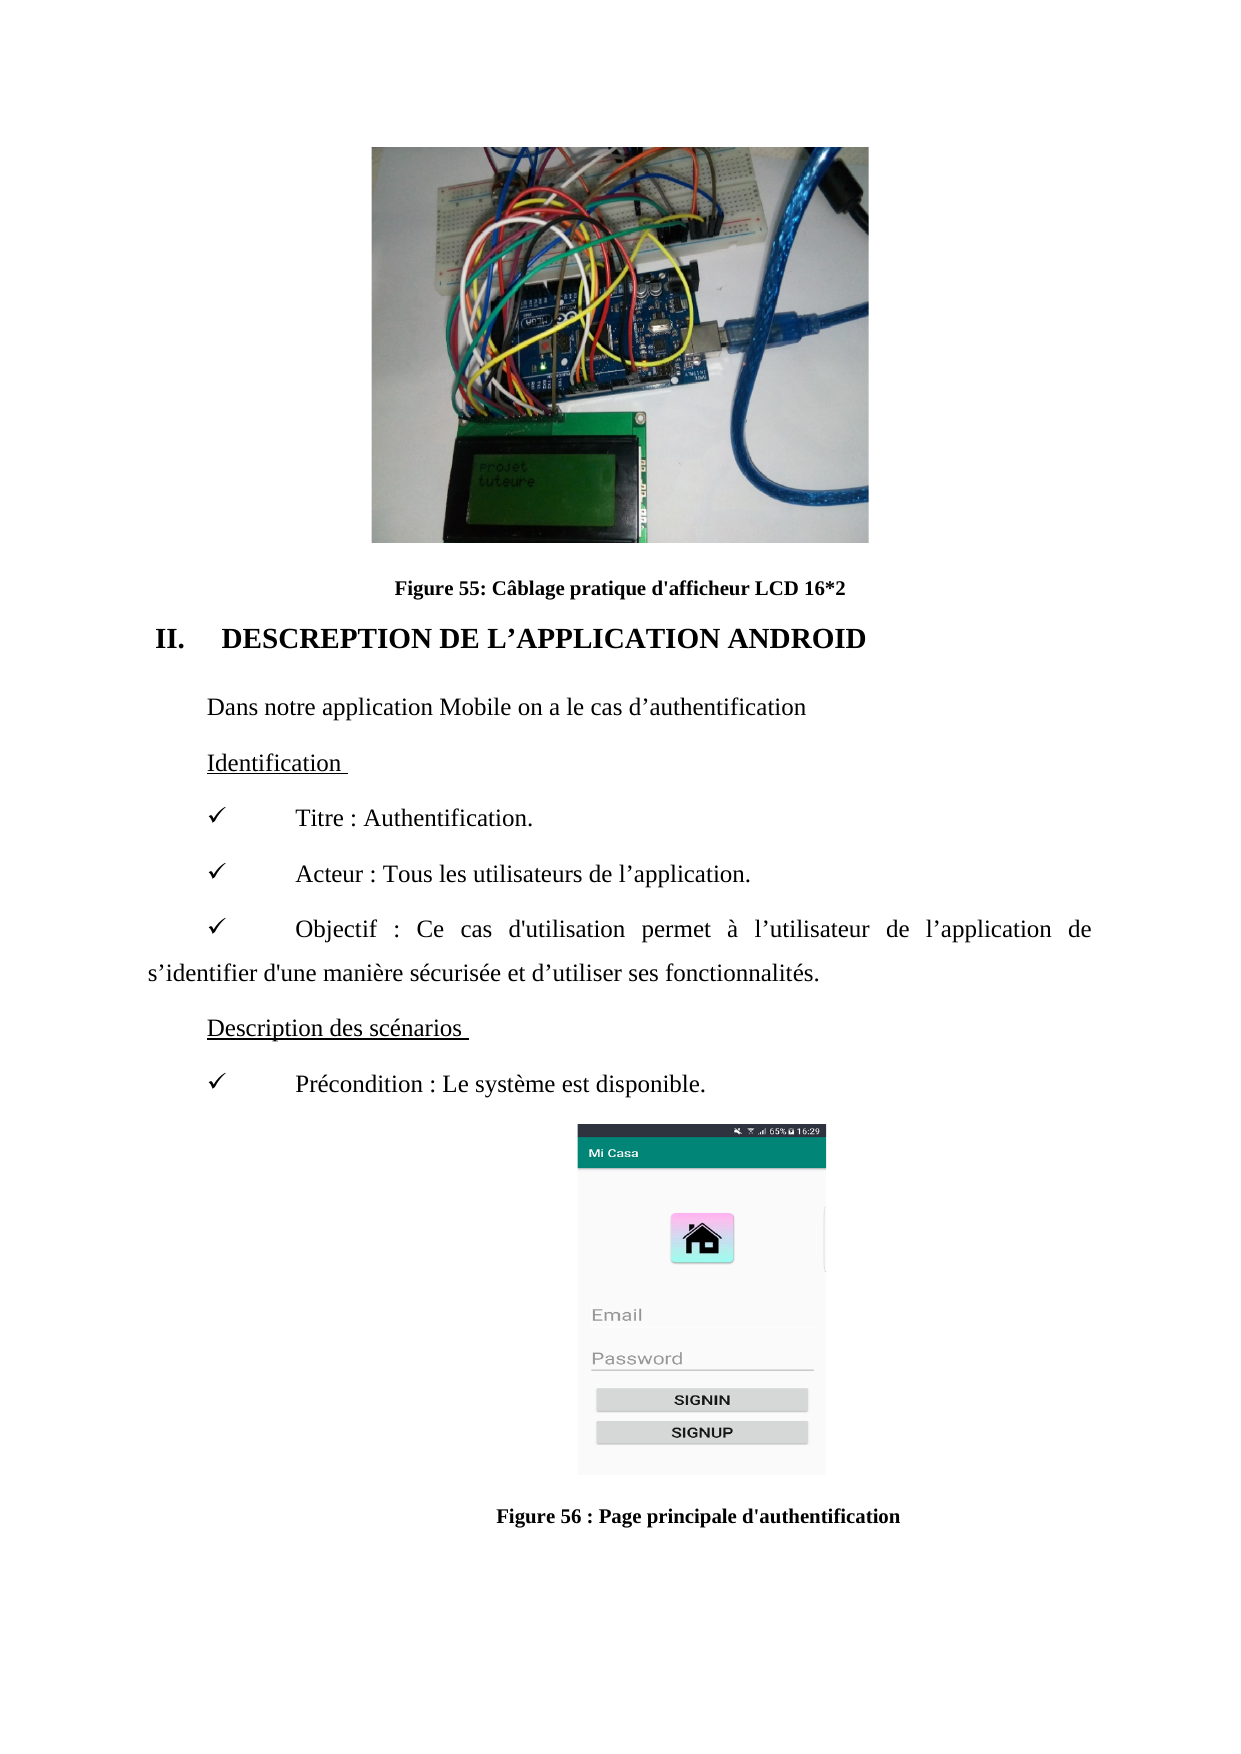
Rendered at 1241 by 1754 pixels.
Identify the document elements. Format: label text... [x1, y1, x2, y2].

text Dans notre application Mobile on a le cas d’authentification [148, 692, 1093, 721]
list Objectif : Ce cas d'utilisation permet à l’utilisateur de l’application de s’identifier d'une manière sécurisée et d’utiliser ses fonctionnalités. [148, 914, 1093, 986]
list Précondition : Le système est disponible. [148, 1069, 1093, 1098]
text Identification [148, 748, 1093, 776]
picture [577, 1124, 827, 1475]
text Description des scénarios [148, 1013, 1093, 1042]
subtitle Descreption de l’application Android [185, 621, 1093, 654]
list Titre : Authentification. [148, 803, 1093, 832]
list Acteur : Tous les utilisateurs de l’application. [148, 859, 1093, 888]
picture [371, 147, 869, 543]
